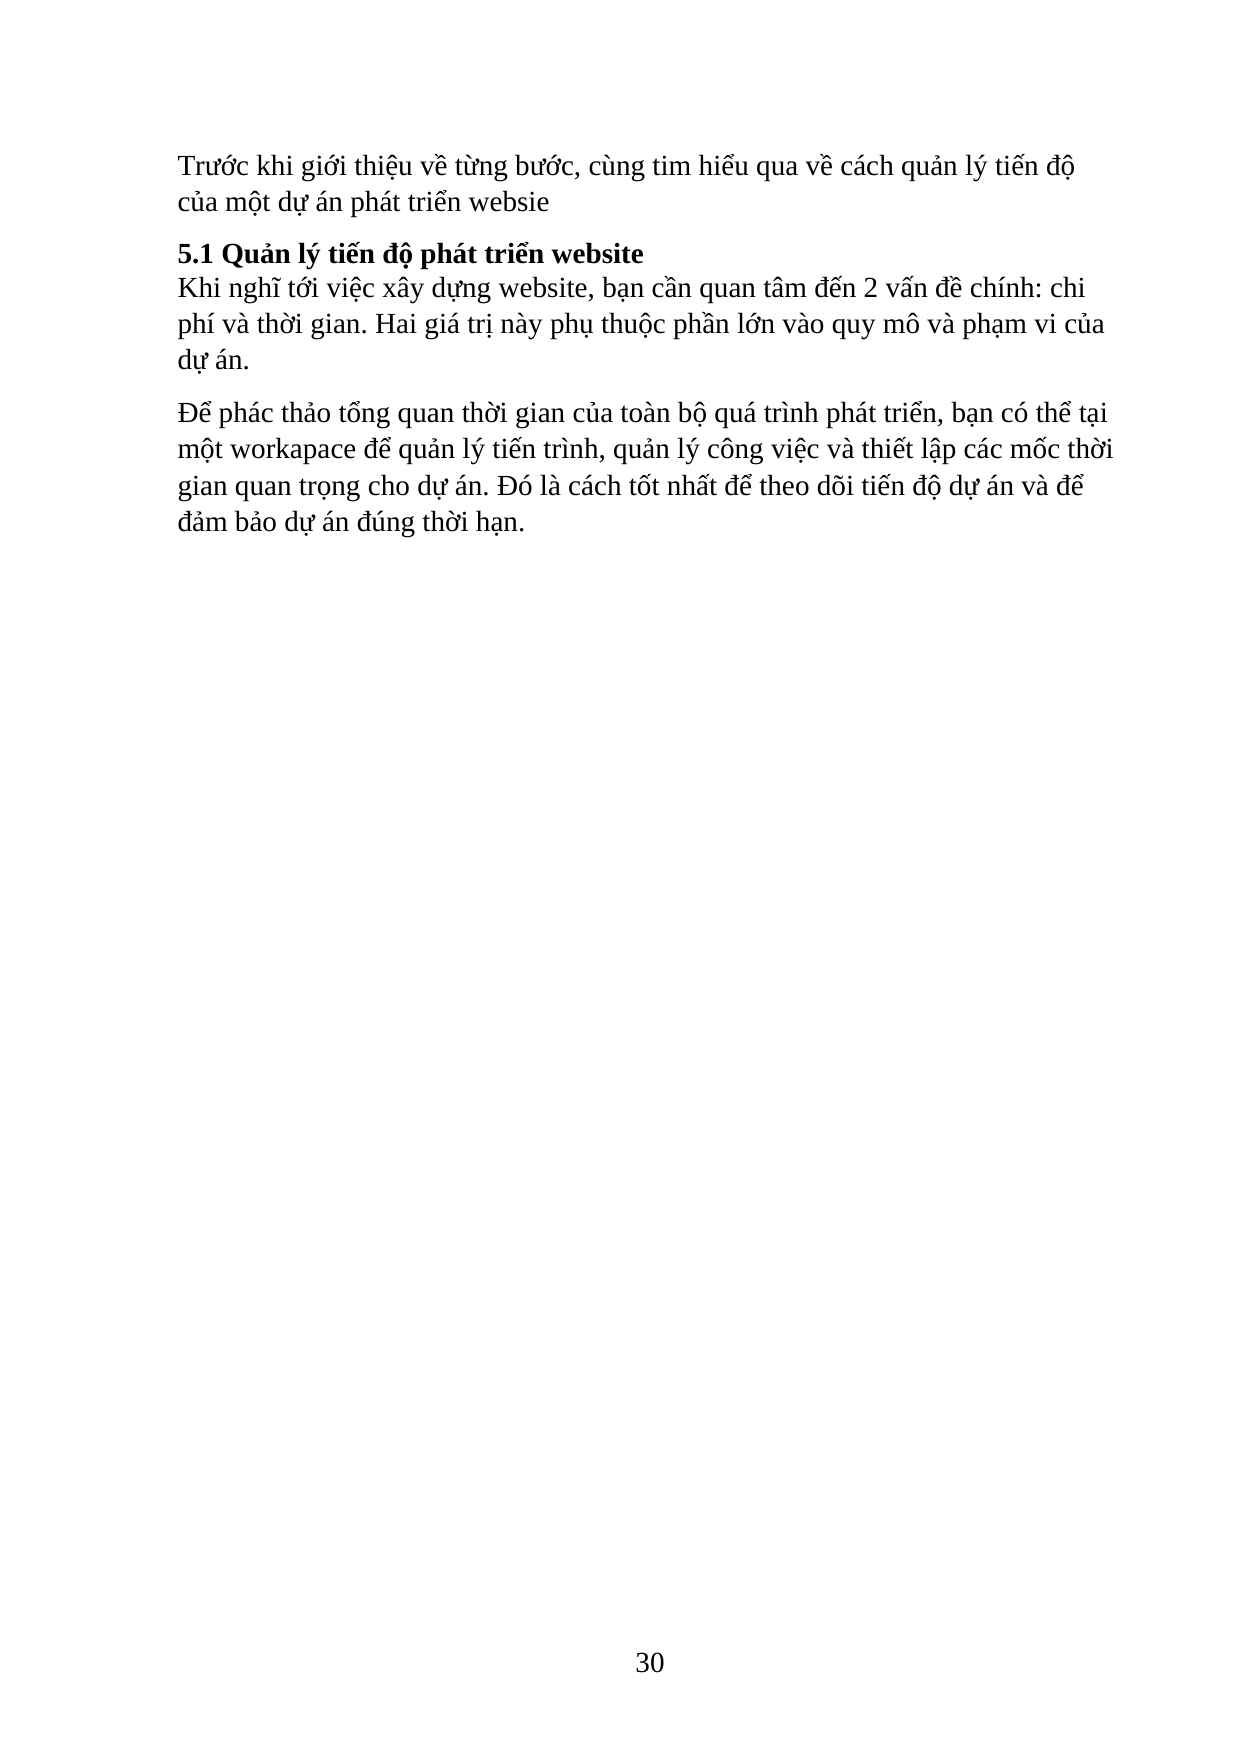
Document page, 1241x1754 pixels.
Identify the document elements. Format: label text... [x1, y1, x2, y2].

subtitle 5.1 Quản lý tiến độ phát triển website [177, 237, 1122, 270]
text Để phác thảo tổng quan thời gian của toàn bộ quá trình phát triển, bạn có thể tại một workapace để quản lý tiến trình, quản lý công việc và thiết lập các mốc thời gian quan trọng cho dự án. Đó là cách tốt nhất để theo dõi tiến độ dự án và để đảm bảo dự án đúng thời hạn. [177, 395, 1122, 537]
text Trước khi giới thiệu về từng bước, cùng tim hiểu qua về cách quản lý tiến độ của một dự án phát triển websie [177, 148, 1122, 217]
text Khi nghĩ tới việc xây dựng website, bạn cần quan tâm đến 2 vấn đề chính: chi phí và thời gian. Hai giá trị này phụ thuộc phần lớn vào quy mô và phạm vi của dự án. [177, 270, 1122, 376]
